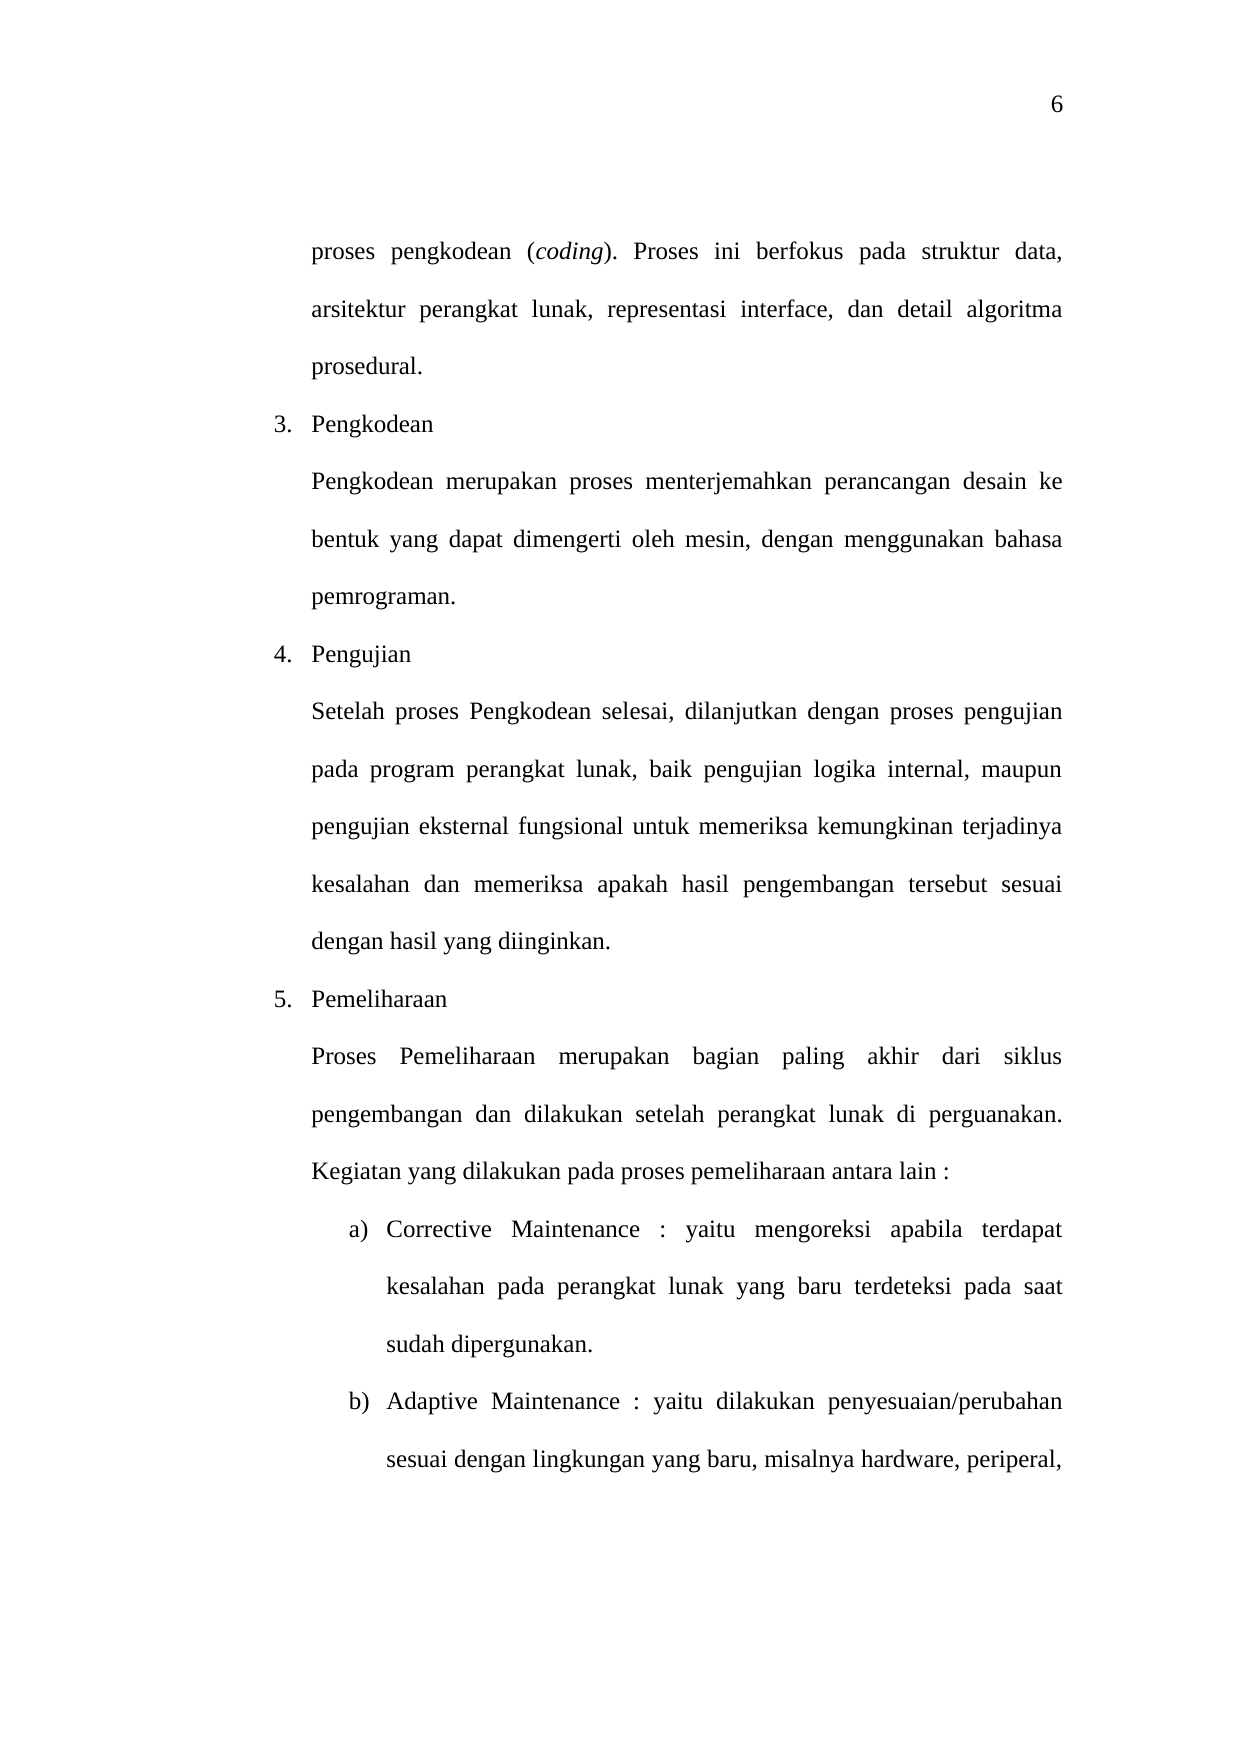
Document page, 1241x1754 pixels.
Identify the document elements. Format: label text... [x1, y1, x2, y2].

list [311, 236, 1063, 380]
list Setelah proses Pengkodean selesai, dilanjutkan dengan proses pengujian pada program perangkat lunak, baik pengujian logika internal, maupun pengujian eksternal fungsional untuk memeriksa kemungkinan terjadinya kesalahan dan memeriksa apakah hasil pengembangan tersebut sesuai dengan hasil yang diinginkan. [311, 696, 1063, 955]
list Pengkodean merupakan proses menterjemahkan perancangan desain ke bentuk yang dapat dimengerti oleh mesin, dengan menggunakan bahasa pemrograman. [311, 466, 1063, 610]
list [349, 1386, 1063, 1472]
list Pengujian [274, 639, 1063, 667]
list Pengkodean [274, 409, 1063, 437]
list Pemeliharaan [274, 984, 1063, 1012]
list Corrective Maintenance : yaitu mengoreksi apabila terdapat kesalahan pada perangkat lunak yang baru terdeteksi pada saat sudah dipergunakan. [349, 1214, 1063, 1357]
list Proses Pemeliharaan merupakan bagian paling akhir dari siklus pengembangan dan dilakukan setelah perangkat lunak di perguanakan. Kegiatan yang dilakukan pada proses pemeliharaan antara lain : [311, 1041, 1063, 1185]
